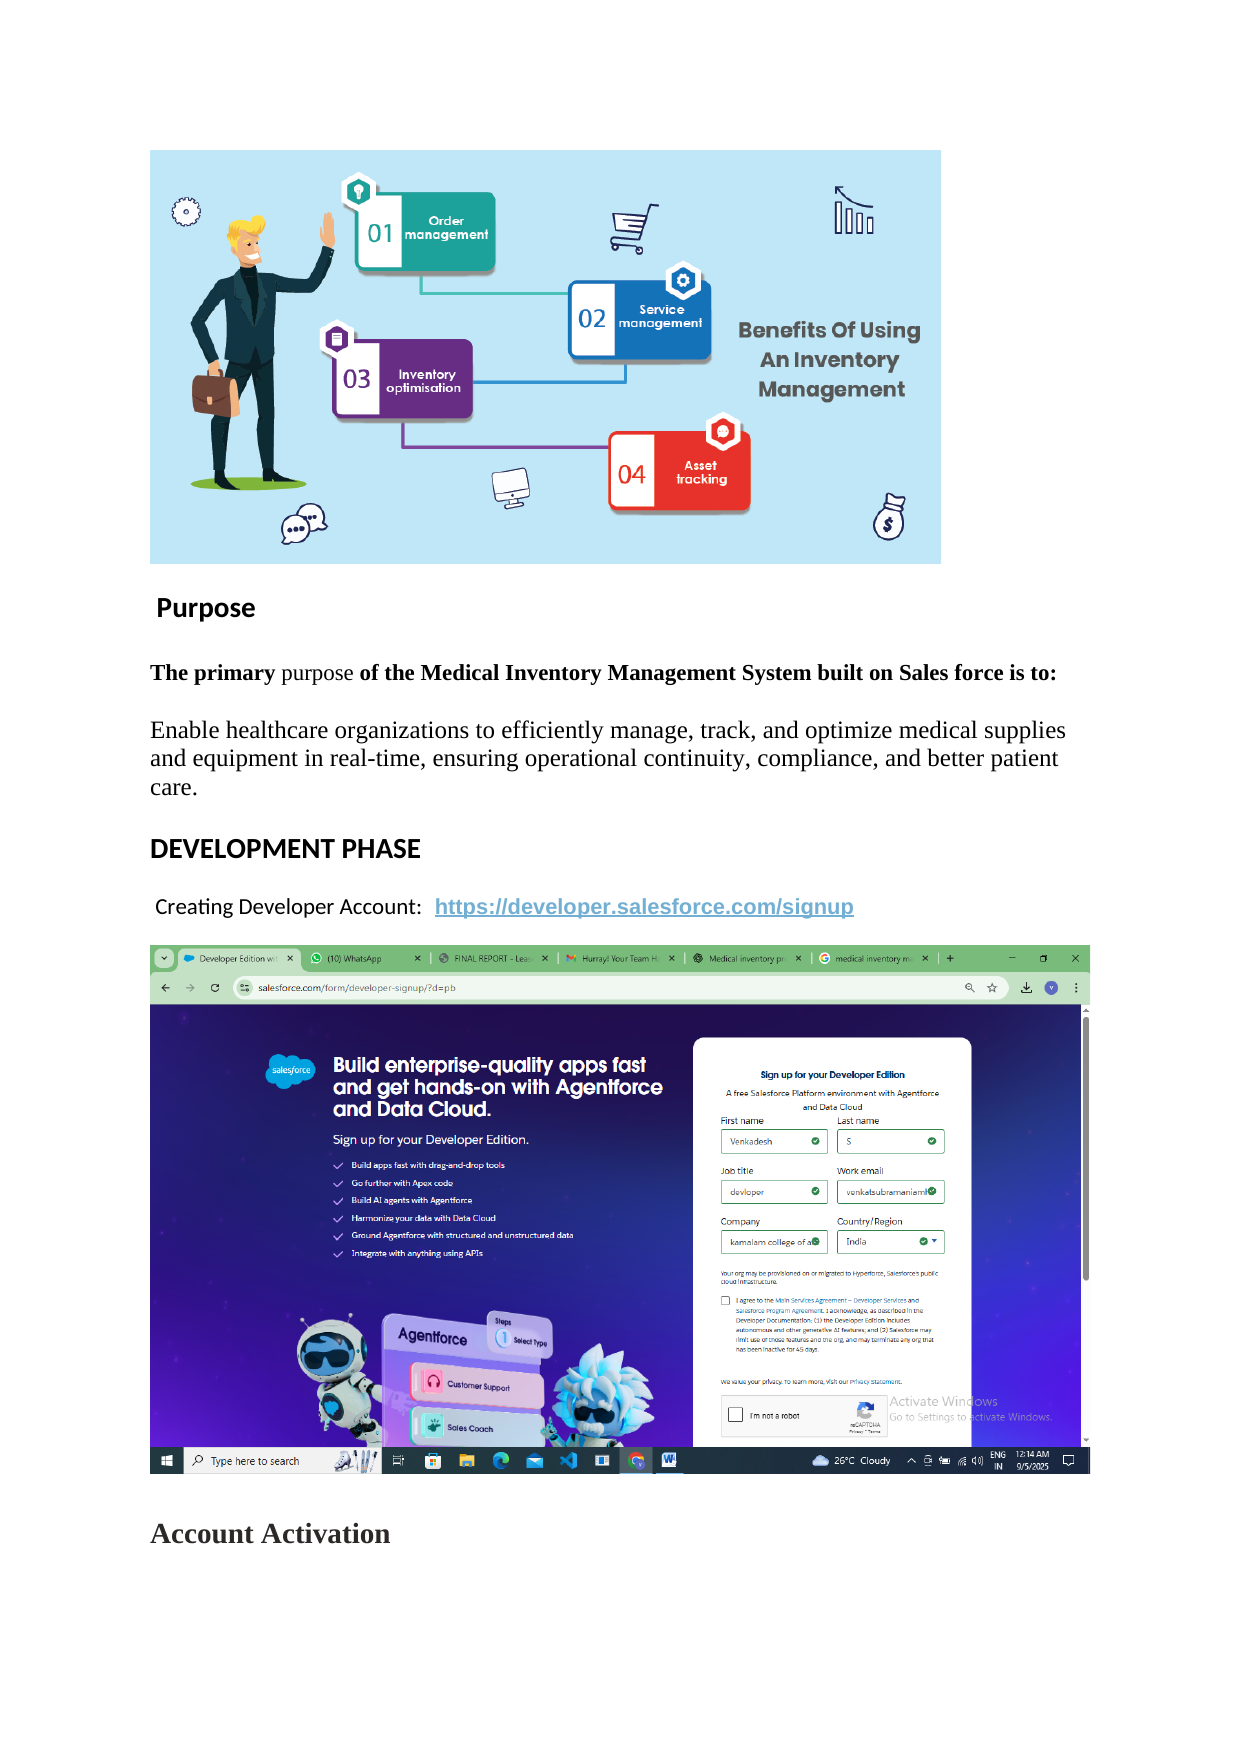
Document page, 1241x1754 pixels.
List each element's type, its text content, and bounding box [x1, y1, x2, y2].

text DEVELOPMENT PHASE [150, 830, 1090, 866]
picture [150, 150, 942, 564]
text The primary purpose of the Medical Inventory Management System built on Sales force is to: [150, 659, 1090, 686]
text Enable healthcare organizations to efficiently manage, track, and optimize medical supplies and equipment in real-time, ensuring operational continuity, compliance, and better patient care. [150, 715, 1090, 801]
text Account Activation [150, 1503, 1090, 1549]
picture [150, 945, 1091, 1474]
text Purpose [150, 589, 1090, 625]
text Creating Developer Account: https://developer.salesforce.com/signup [150, 892, 1090, 920]
